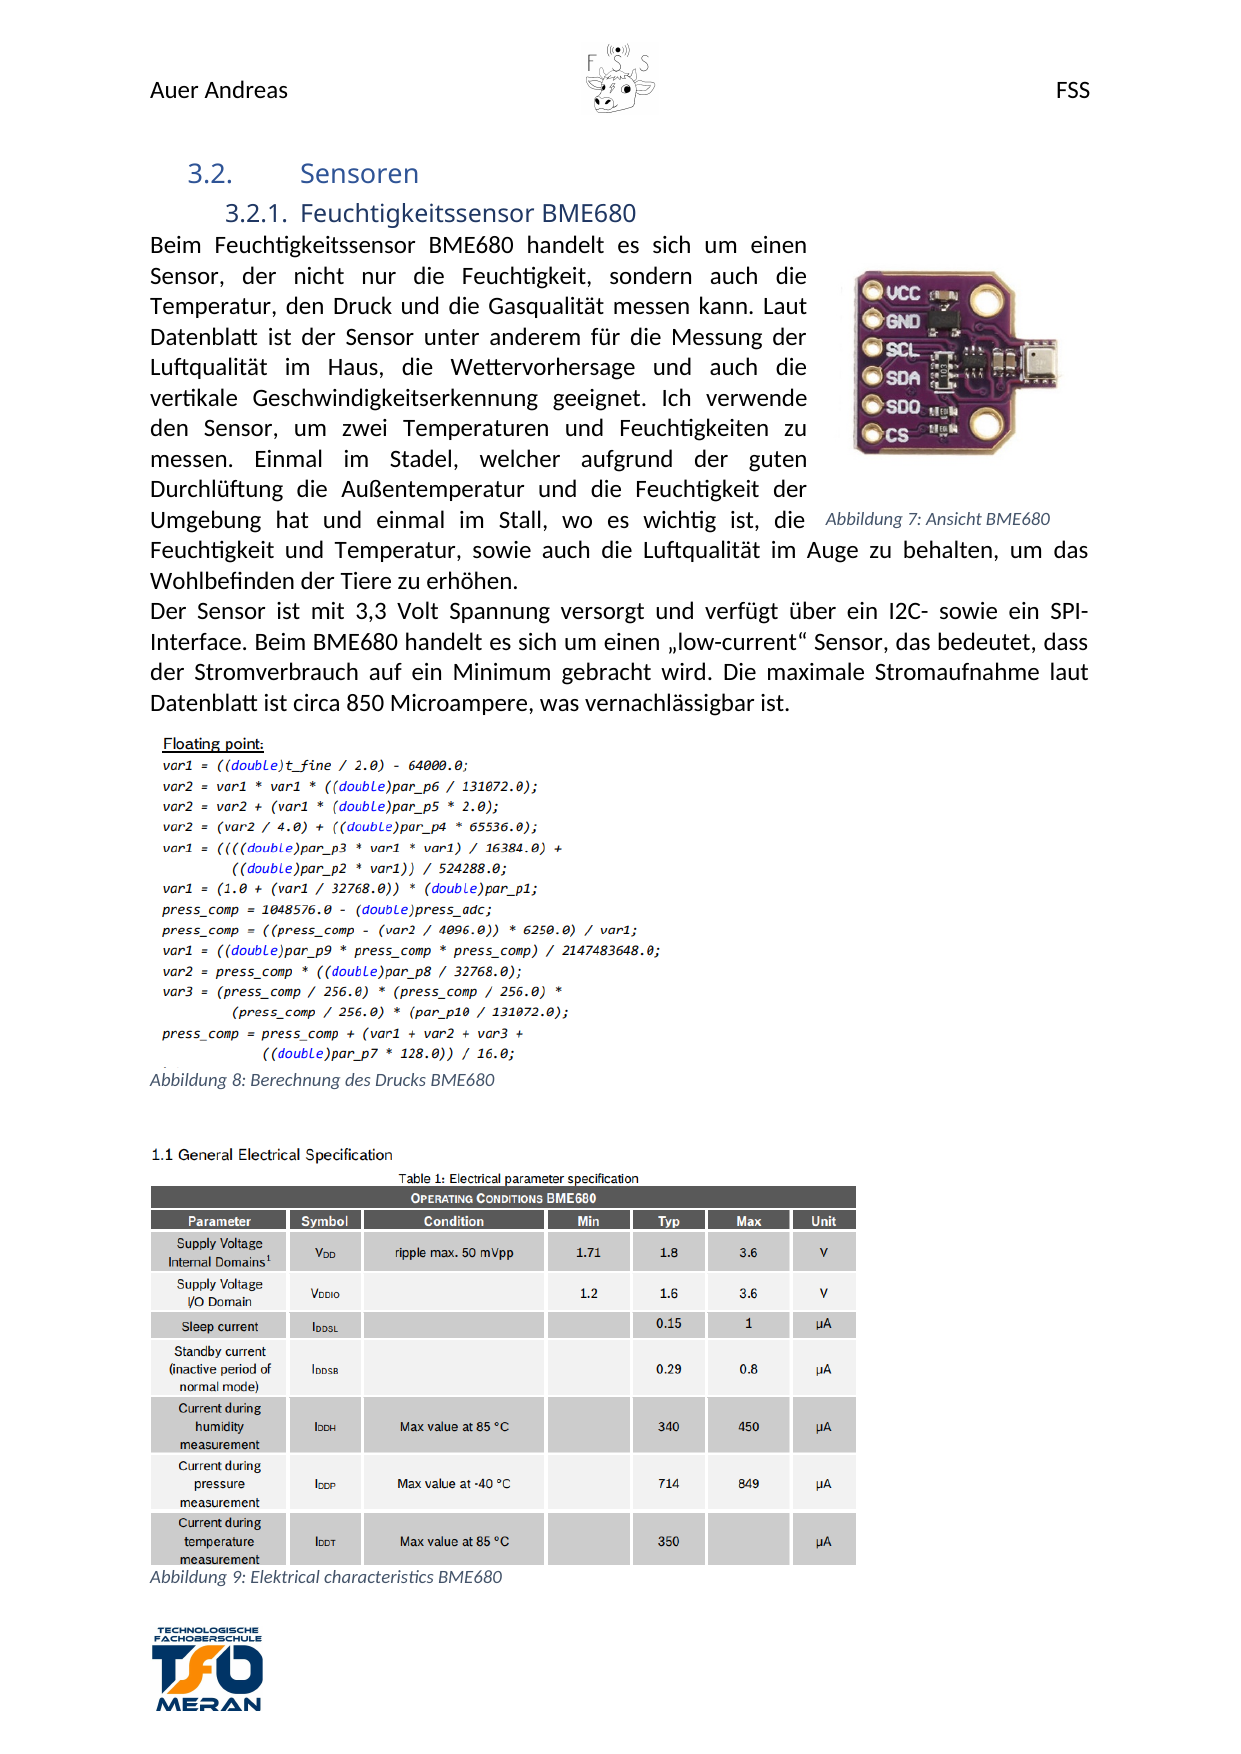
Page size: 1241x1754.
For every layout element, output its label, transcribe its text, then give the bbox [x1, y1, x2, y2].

picture [150, 1142, 857, 1565]
picture [150, 717, 676, 1068]
picture [825, 236, 1085, 495]
text Der Sensor ist mit 3,3 Volt Spannung versorgt und verfügt über ein I2C- sowie ein SPI-Interface. Beim BME680 handelt es sich um einen „low-current“ Sensor, das bedeutet, dass der Stromverbrauch auf ein Minimum gebracht wird. Die maximale Stromaufnahme laut Datenblatt ist circa 850 Microampere, was vernachlässigbar ist. [150, 596, 1090, 718]
text Abbildung 8: Berechnung des Drucks BME680 [150, 1068, 1090, 1091]
text Abbildung 9: Elektrical characteristics BME680 [150, 1565, 1090, 1588]
subtitle Sensoren [187, 154, 1090, 191]
text Beim Feuchtigkeitssensor BME680 handelt es sich um einen Sensor, der nicht nur die Feuchtigkeit, sondern auch die Temperatur, den Druck und die Gasqualität messen kann. Laut Datenblatt ist der Sensor unter anderem für die Messung der Luftqualität im Haus, die Wettervorhersage und auch die vertikale Geschwindigkeitserkennung geeignet. Ich verwende den Sensor, um zwei Temperaturen und Feuchtigkeiten zu messen. Einmal im Stadel, welcher aufgrund der guten Durchlüftung die Außentemperatur und die Feuchtigkeit der Umgebung hat und einmal im Stall, wo es wichtig ist, die Feuchtigkeit und Temperatur, sowie auch die Luftqualität im Auge zu behalten, um das Wohlbefinden der Tiere zu erhöhen. [150, 229, 1090, 596]
picture [150, 1626, 263, 1711]
subtitle Feuchtigkeitssensor BME680 [225, 195, 1090, 229]
picture [581, 42, 659, 115]
